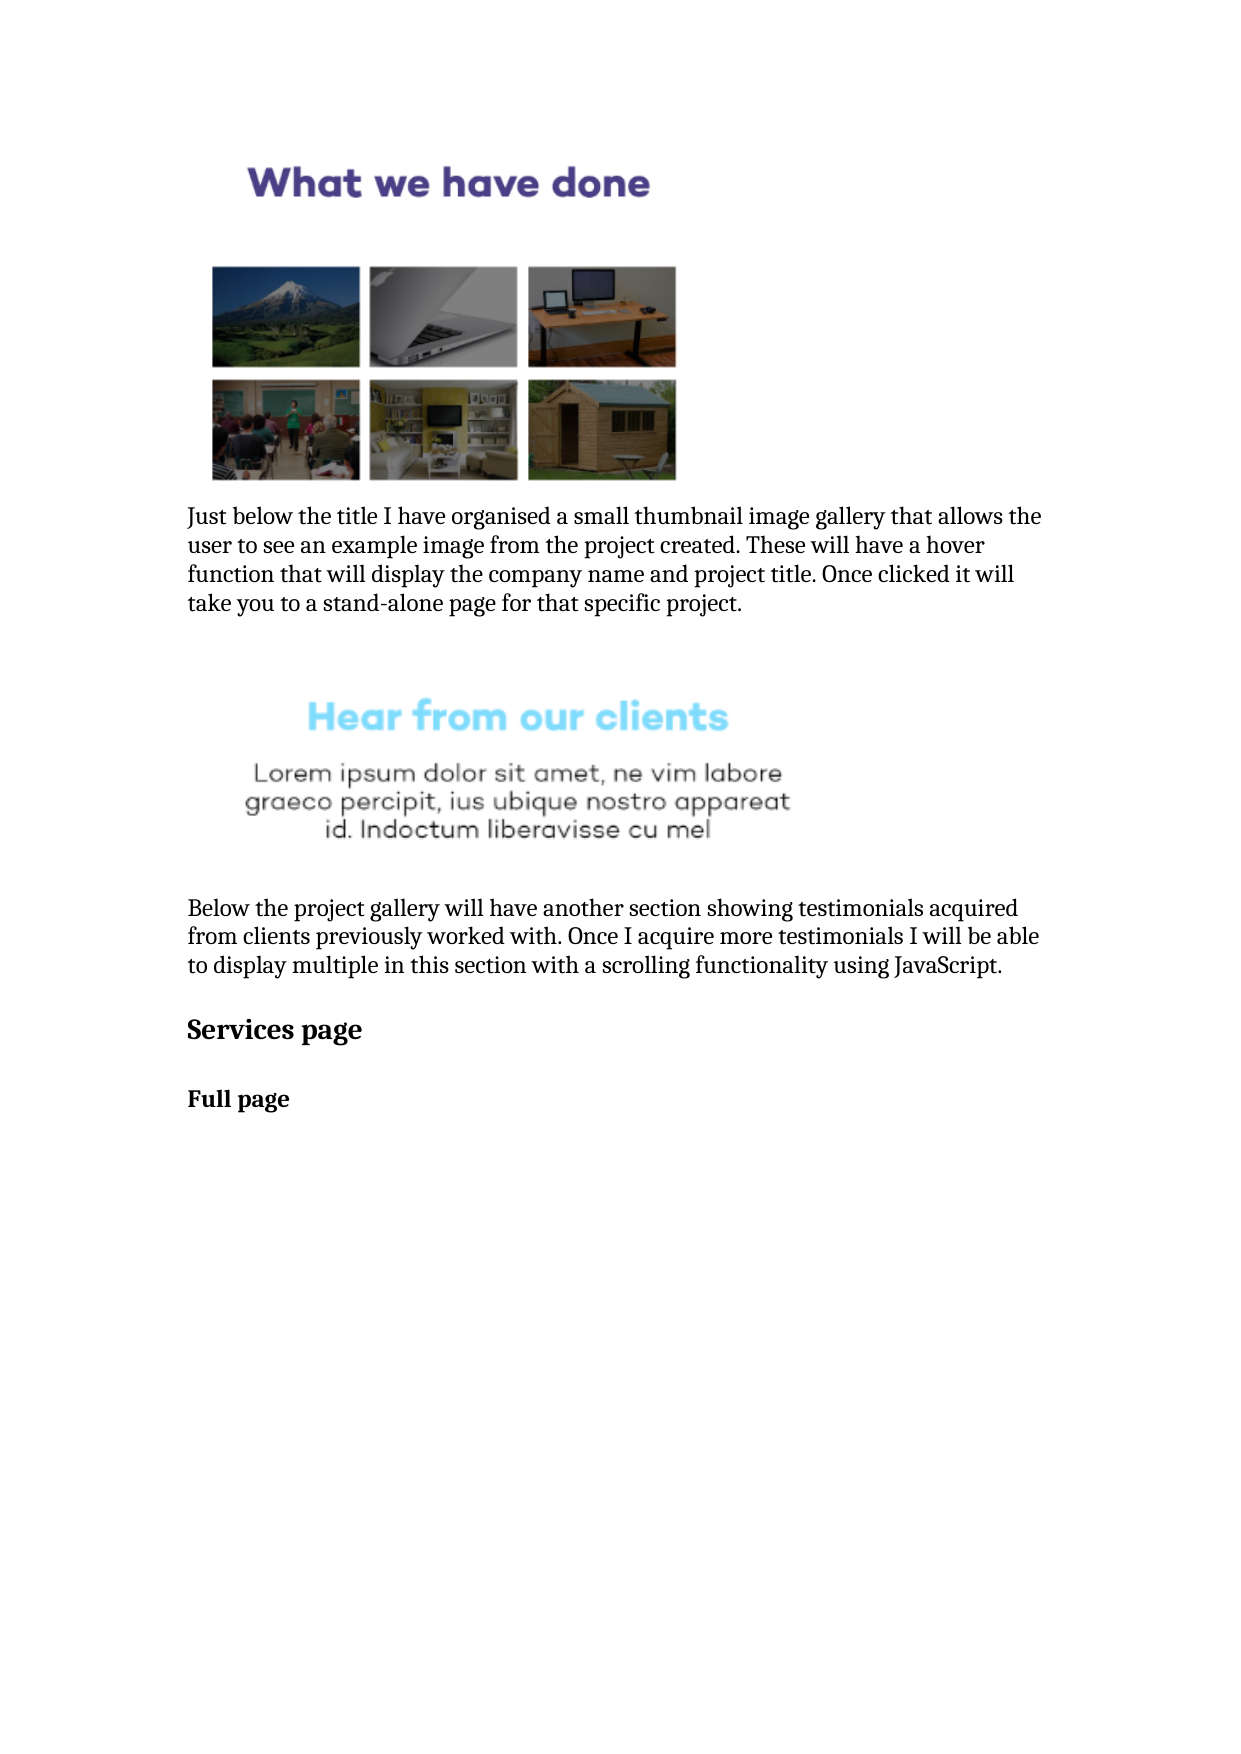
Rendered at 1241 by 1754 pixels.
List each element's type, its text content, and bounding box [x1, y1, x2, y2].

picture [187, 150, 695, 503]
text Below the project gallery will have another section showing testimonials acquired from clients previously worked with. Once I acquire more testimonials I will be able to display multiple in this section with a scrolling functionality using JavaScript. [187, 893, 1053, 980]
text Full page [187, 1085, 1053, 1114]
text Services page [187, 1013, 1053, 1047]
text Just below the title I have organised a small thumbnail image gallery that allows the user to see an example image from the project created. These will have a hover function that will display the company name and project title. Once clicked it will take you to a stand-alone page for that specific project. [187, 502, 1053, 617]
picture [187, 674, 863, 865]
